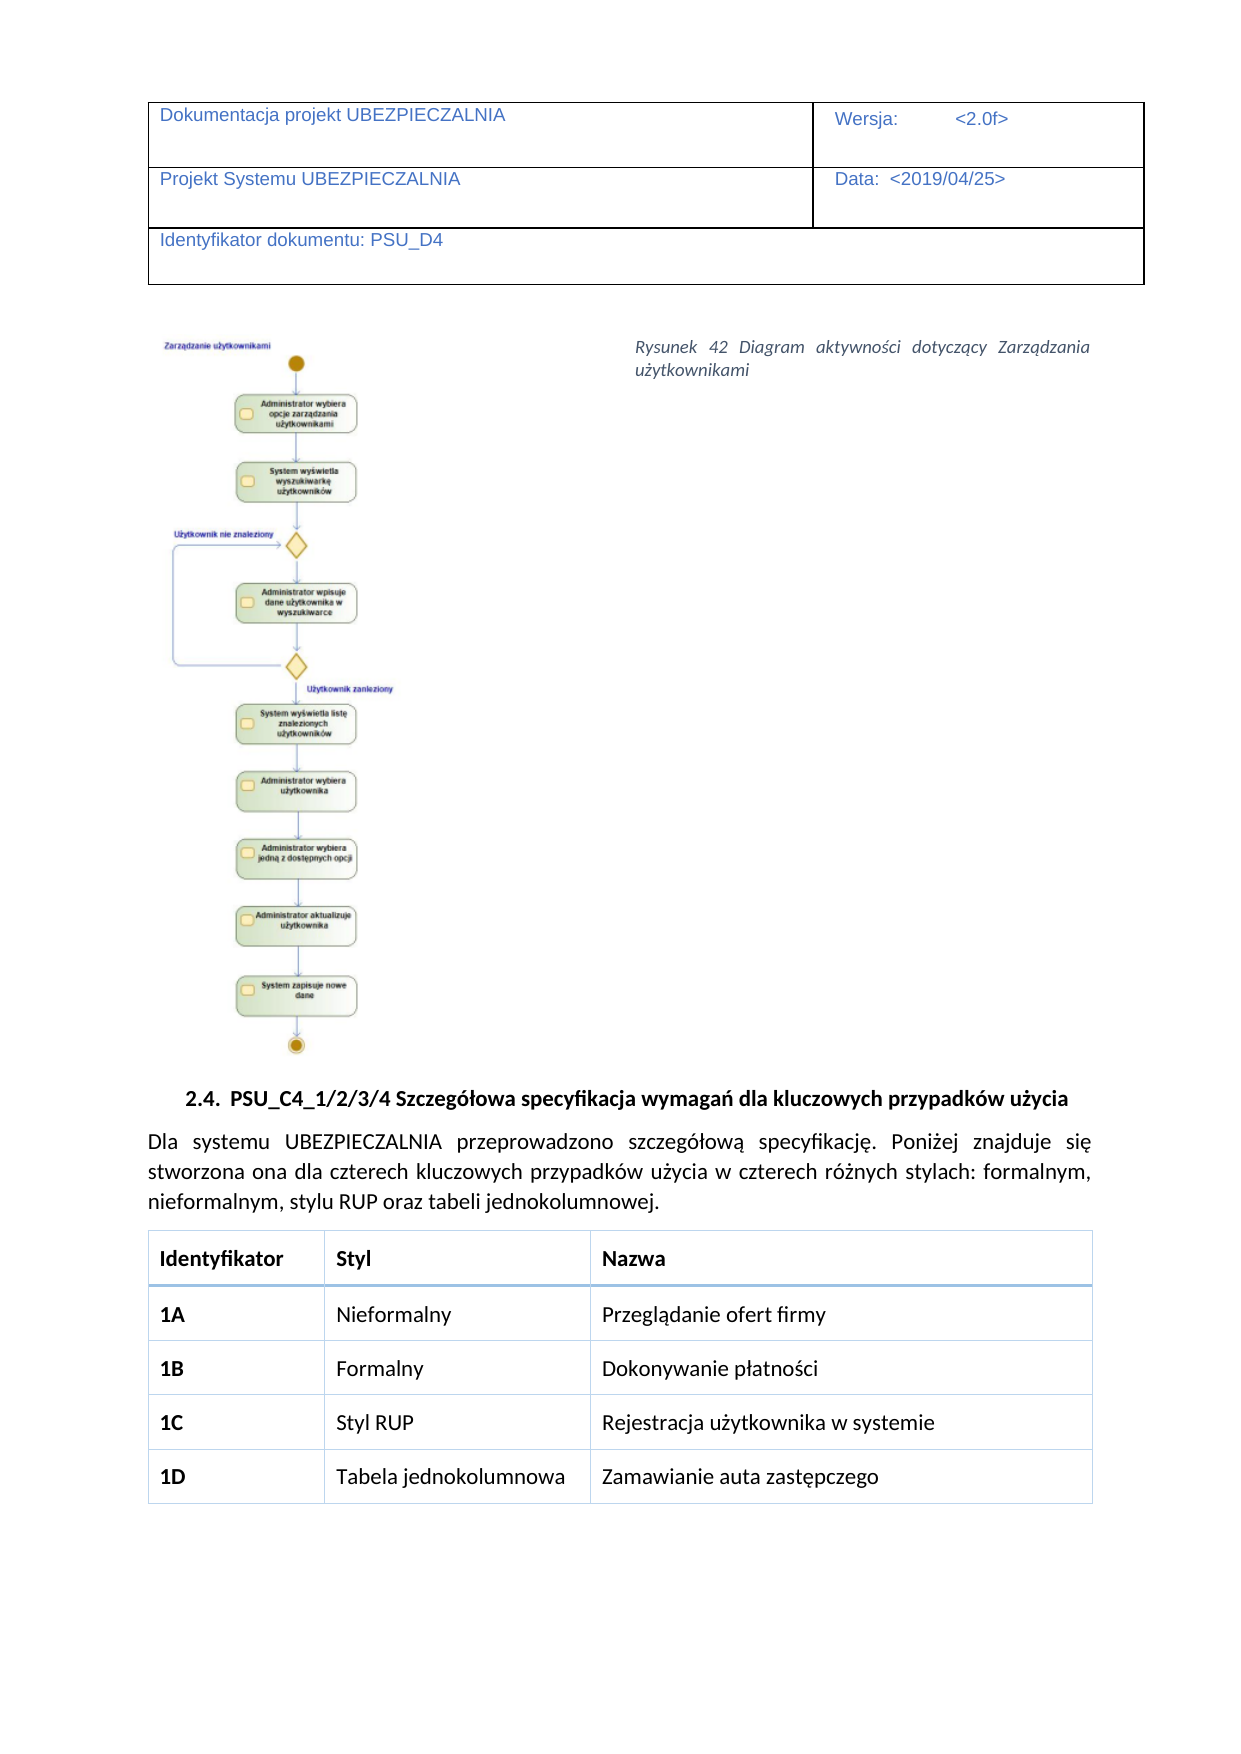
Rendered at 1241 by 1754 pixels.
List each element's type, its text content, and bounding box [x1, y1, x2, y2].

table_cell Przeglądanie ofert firmy [591, 1287, 1092, 1340]
table_cell Tabela jednokolumnowa [325, 1450, 590, 1502]
table_cell Styl RUP [325, 1395, 590, 1448]
text Rysunek 42 Diagram aktywności dotyczący Zarządzania użytkownikami [635, 335, 1093, 381]
table_header Styl [325, 1231, 590, 1284]
table_cell 1B [149, 1341, 324, 1394]
text PSU_C4_1/2/3/4 Szczegółowa specyfikacja wymagań dla kluczowych przypadków użycia [185, 1084, 1093, 1112]
table_cell Zamawianie auta zastępczego [591, 1450, 1092, 1502]
table_header Identyfikator [149, 1231, 324, 1284]
table_cell Dokonywanie płatności [591, 1341, 1092, 1394]
table_cell Rejestracja użytkownika w systemie [591, 1395, 1092, 1448]
table_cell Formalny [325, 1341, 590, 1394]
picture [147, 334, 405, 1064]
table_cell 1A [149, 1287, 324, 1340]
table_cell 1C [149, 1395, 324, 1448]
table_cell Nieformalny [325, 1287, 590, 1340]
text Dla systemu UBEZPIECZALNIA przeprowadzono szczegółową specyfikację. Poniżej znajduje się stworzona ona dla czterech kluczowych przypadków użycia w czterech różnych stylach: formalnym, nieformalnym, stylu RUP oraz tabeli jednokolumnowej. [148, 1127, 1093, 1215]
table_header Nazwa [591, 1231, 1092, 1284]
table_cell 1D [149, 1450, 324, 1502]
